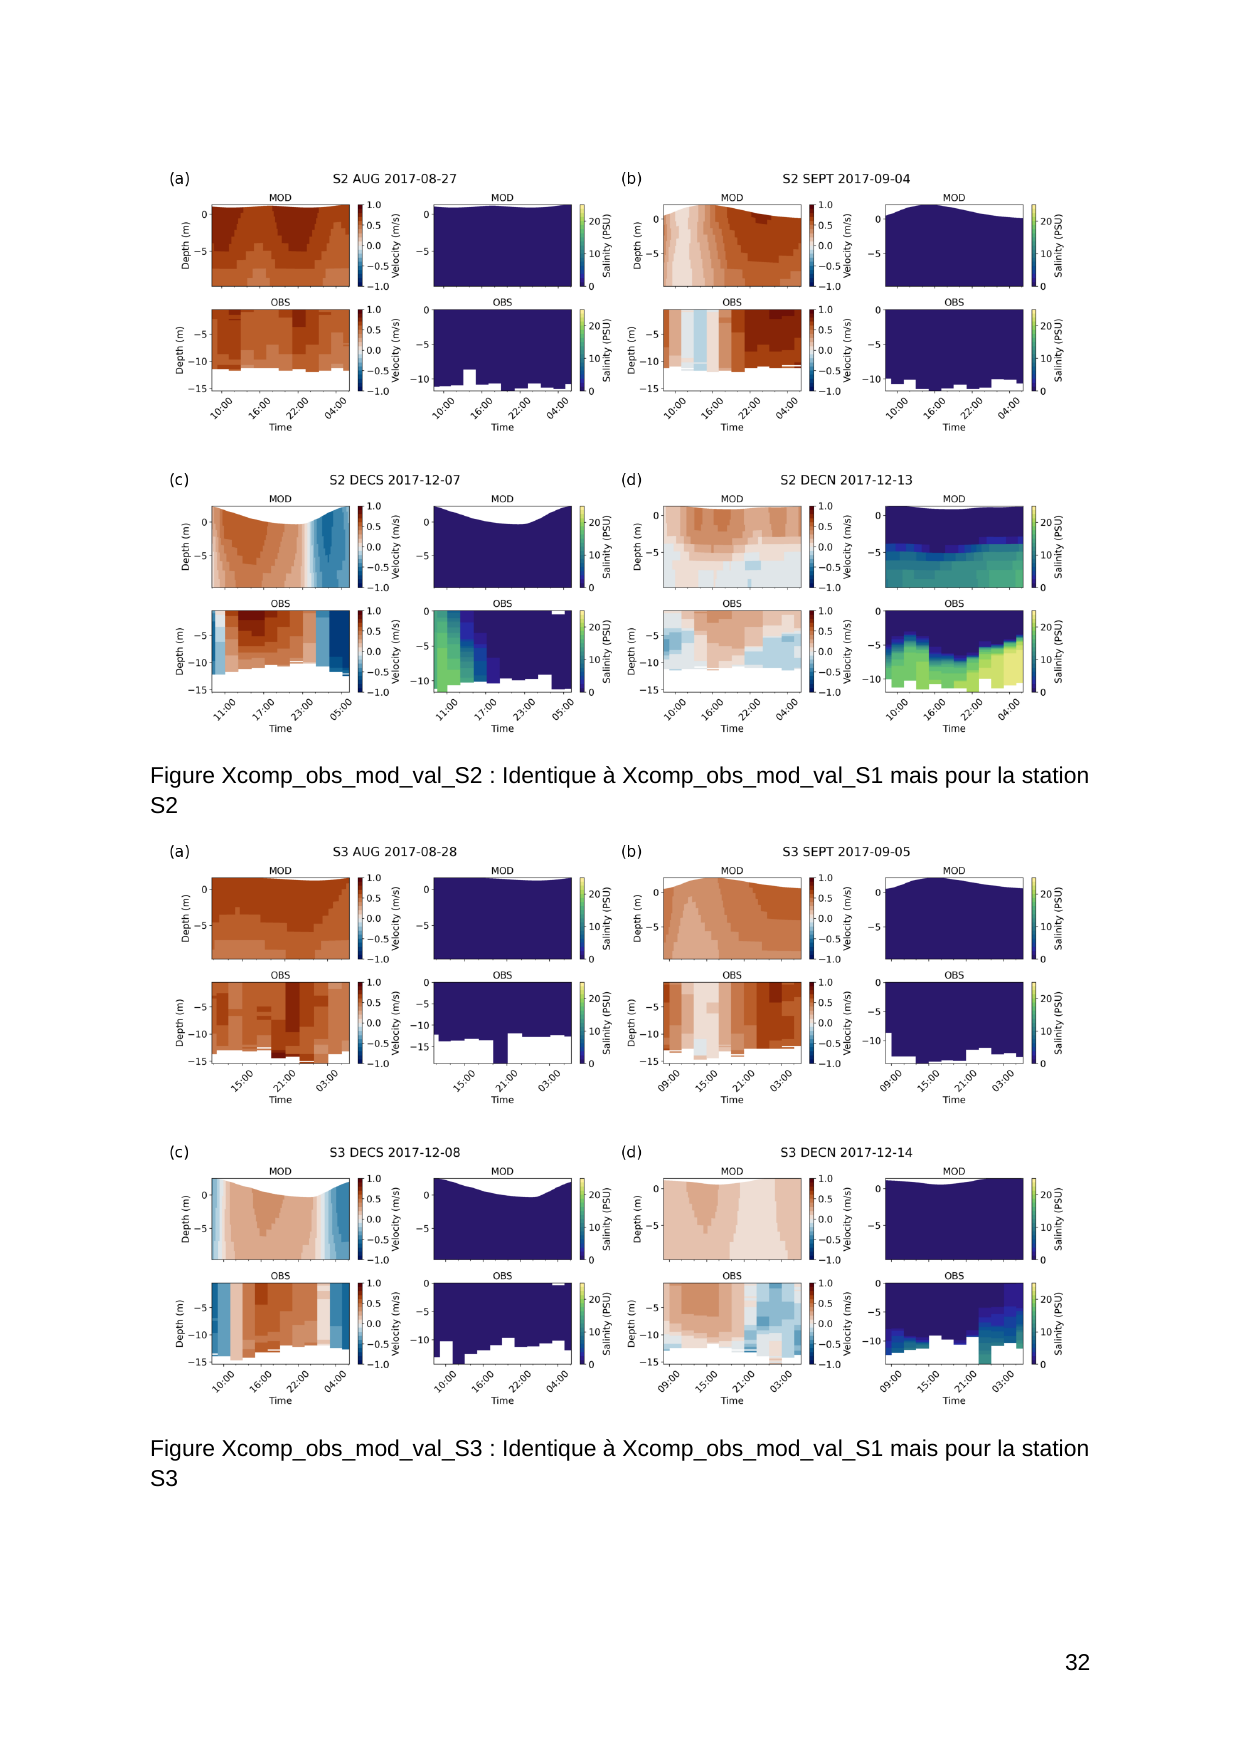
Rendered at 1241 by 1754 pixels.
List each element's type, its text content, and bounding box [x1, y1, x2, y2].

text Figure Xcomp_obs_mod_val_S2 : Identique à Xcomp_obs_mod_val_S1 mais pour la station S2 [150, 762, 1090, 819]
picture [150, 150, 1091, 759]
picture [150, 822, 1091, 1431]
text Figure Xcomp_obs_mod_val_S3 : Identique à Xcomp_obs_mod_val_S1 mais pour la station S3 [150, 1435, 1090, 1491]
